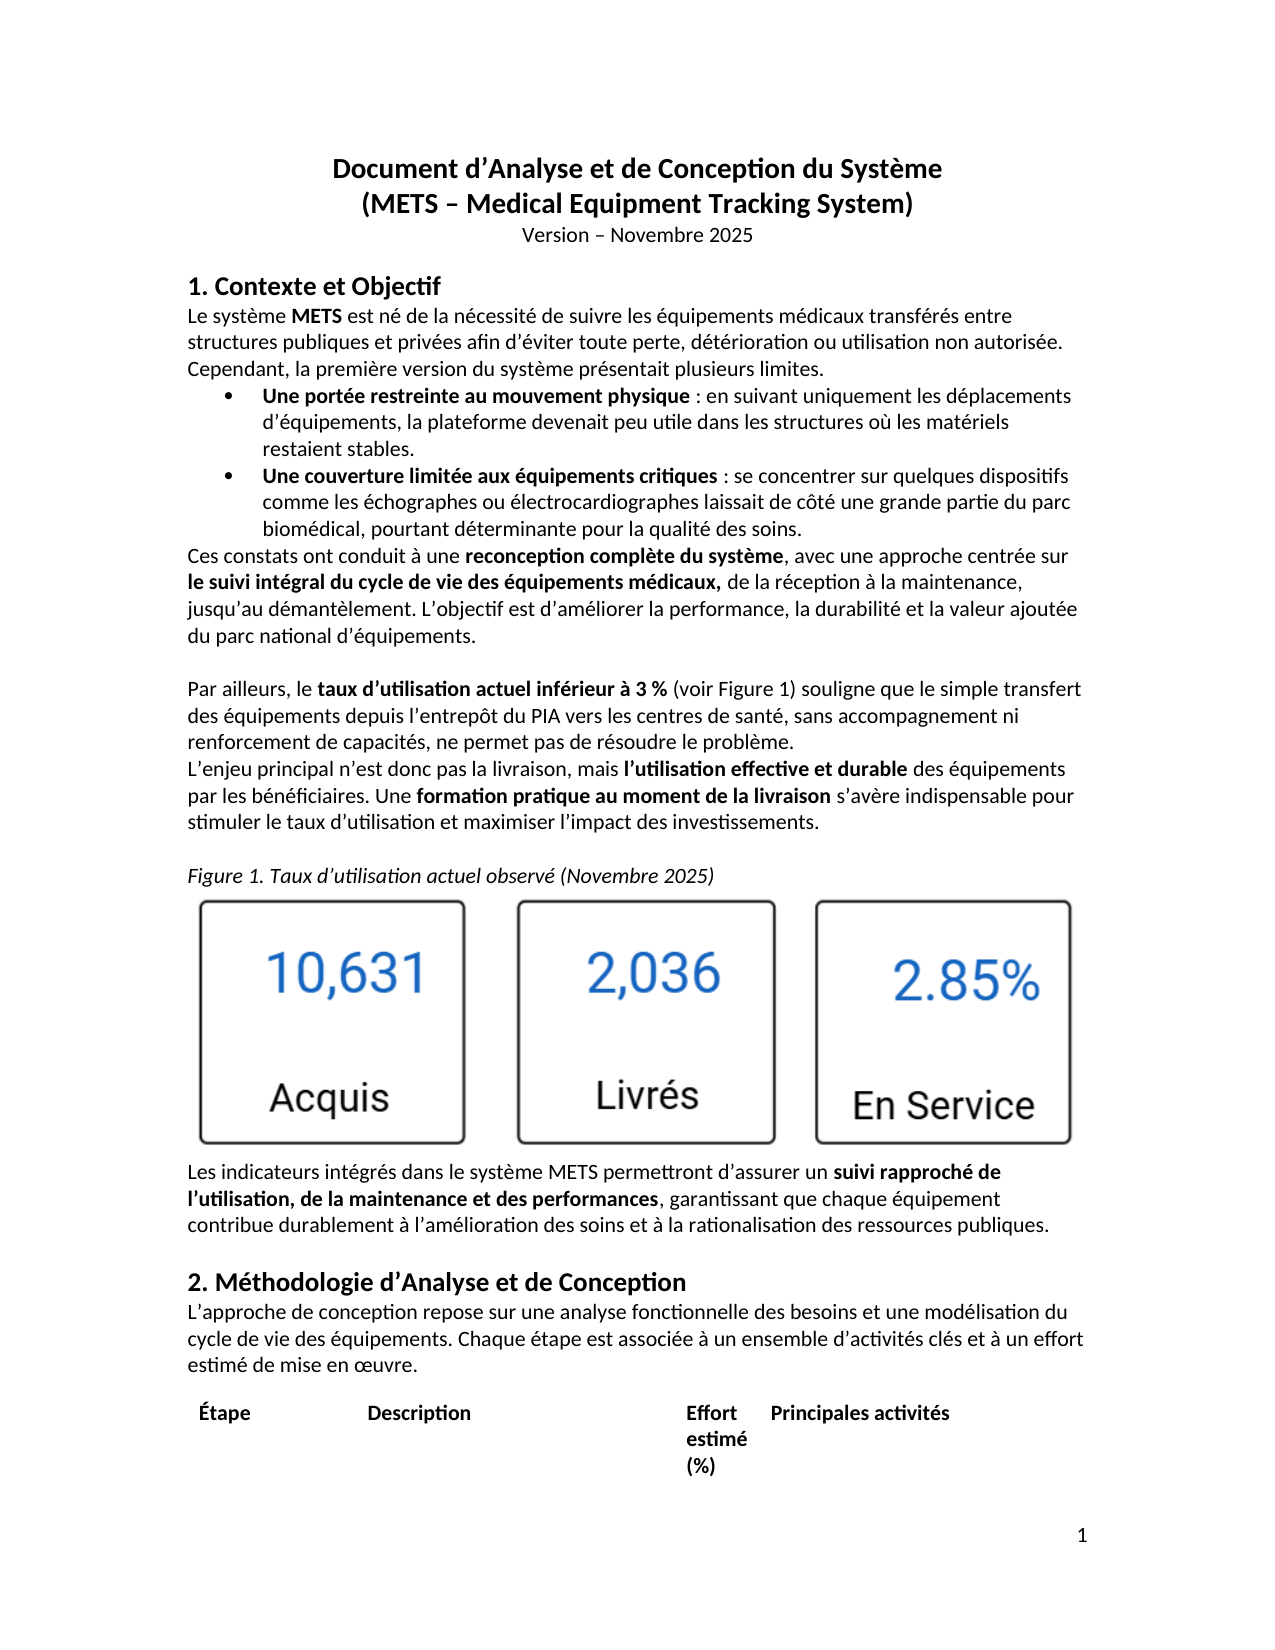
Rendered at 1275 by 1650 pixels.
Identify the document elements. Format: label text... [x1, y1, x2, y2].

subtitle 1. Contexte et Objectif [187, 269, 1087, 302]
subtitle (METS – Medical Equipment Tracking System) [187, 186, 1087, 221]
text Ces constats ont conduit à une reconception complète du système, avec une approche centrée sur le suivi intégral du cycle de vie des équipements médicaux, de la réception à la maintenance, jusqu’au démantèlement. L’objectif est d’améliorer la performance, la durabilité et la valeur ajoutée du parc national d’équipements. [187, 542, 1087, 648]
text Version – Novembre 2025 [187, 221, 1087, 248]
table_header Description [356, 1399, 675, 1500]
list Une portée restreinte au mouvement physique : en suivant uniquement les déplacements d’équipements, la plateforme devenait peu utile dans les structures où les matériels restaient stables. [225, 382, 1087, 462]
table_header Étape [188, 1399, 356, 1500]
table_header Effort estimé (%) [675, 1399, 759, 1500]
subtitle Document d’Analyse et de Conception du Système [187, 150, 1087, 186]
picture [187, 888, 1088, 1159]
text Figure 1. Taux d’utilisation actuel observé (Novembre 2025) Les indicateurs intégrés dans le système METS permettront d’assurer un suivi rapproché de l’utilisation, de la maintenance et des performances, garantissant que chaque équipement contribue durablement à l’amélioration des soins et à la rationalisation des ressources publiques. [187, 1159, 1087, 1238]
text Figure 1. Taux d’utilisation actuel observé (Novembre 2025) Les indicateurs intégrés dans le système METS permettront d’assurer un suivi rapproché de l’utilisation, de la maintenance et des performances, garantissant que chaque équipement contribue durablement à l’amélioration des soins et à la rationalisation des ressources publiques. [187, 862, 1087, 888]
table_header Principales activités [759, 1399, 1172, 1500]
text Le système METS est né de la nécessité de suivre les équipements médicaux transférés entre structures publiques et privées afin d’éviter toute perte, détérioration ou utilisation non autorisée. Cependant, la première version du système présentait plusieurs limites. [187, 302, 1087, 382]
text L’approche de conception repose sur une analyse fonctionnelle des besoins et une modélisation du cycle de vie des équipements. Chaque étape est associée à un ensemble d’activités clés et à un effort estimé de mise en œuvre. [187, 1298, 1087, 1378]
list Une couverture limitée aux équipements critiques : se concentrer sur quelques dispositifs comme les échographes ou électrocardiographes laissait de côté une grande partie du parc biomédical, pourtant déterminante pour la qualité des soins. [225, 462, 1087, 542]
text Par ailleurs, le taux d’utilisation actuel inférieur à 3 % (voir Figure 1) souligne que le simple transfert des équipements depuis l’entrepôt du PIA vers les centres de santé, sans accompagnement ni renforcement de capacités, ne permet pas de résoudre le problème. L’enjeu principal n’est donc pas la livraison, mais l’utilisation effective et durable des équipements par les bénéficiaires. Une formation pratique au moment de la livraison s’avère indispensable pour stimuler le taux d’utilisation et maximiser l’impact des investissements. [187, 675, 1087, 835]
subtitle 2. Méthodologie d’Analyse et de Conception [187, 1265, 1087, 1298]
